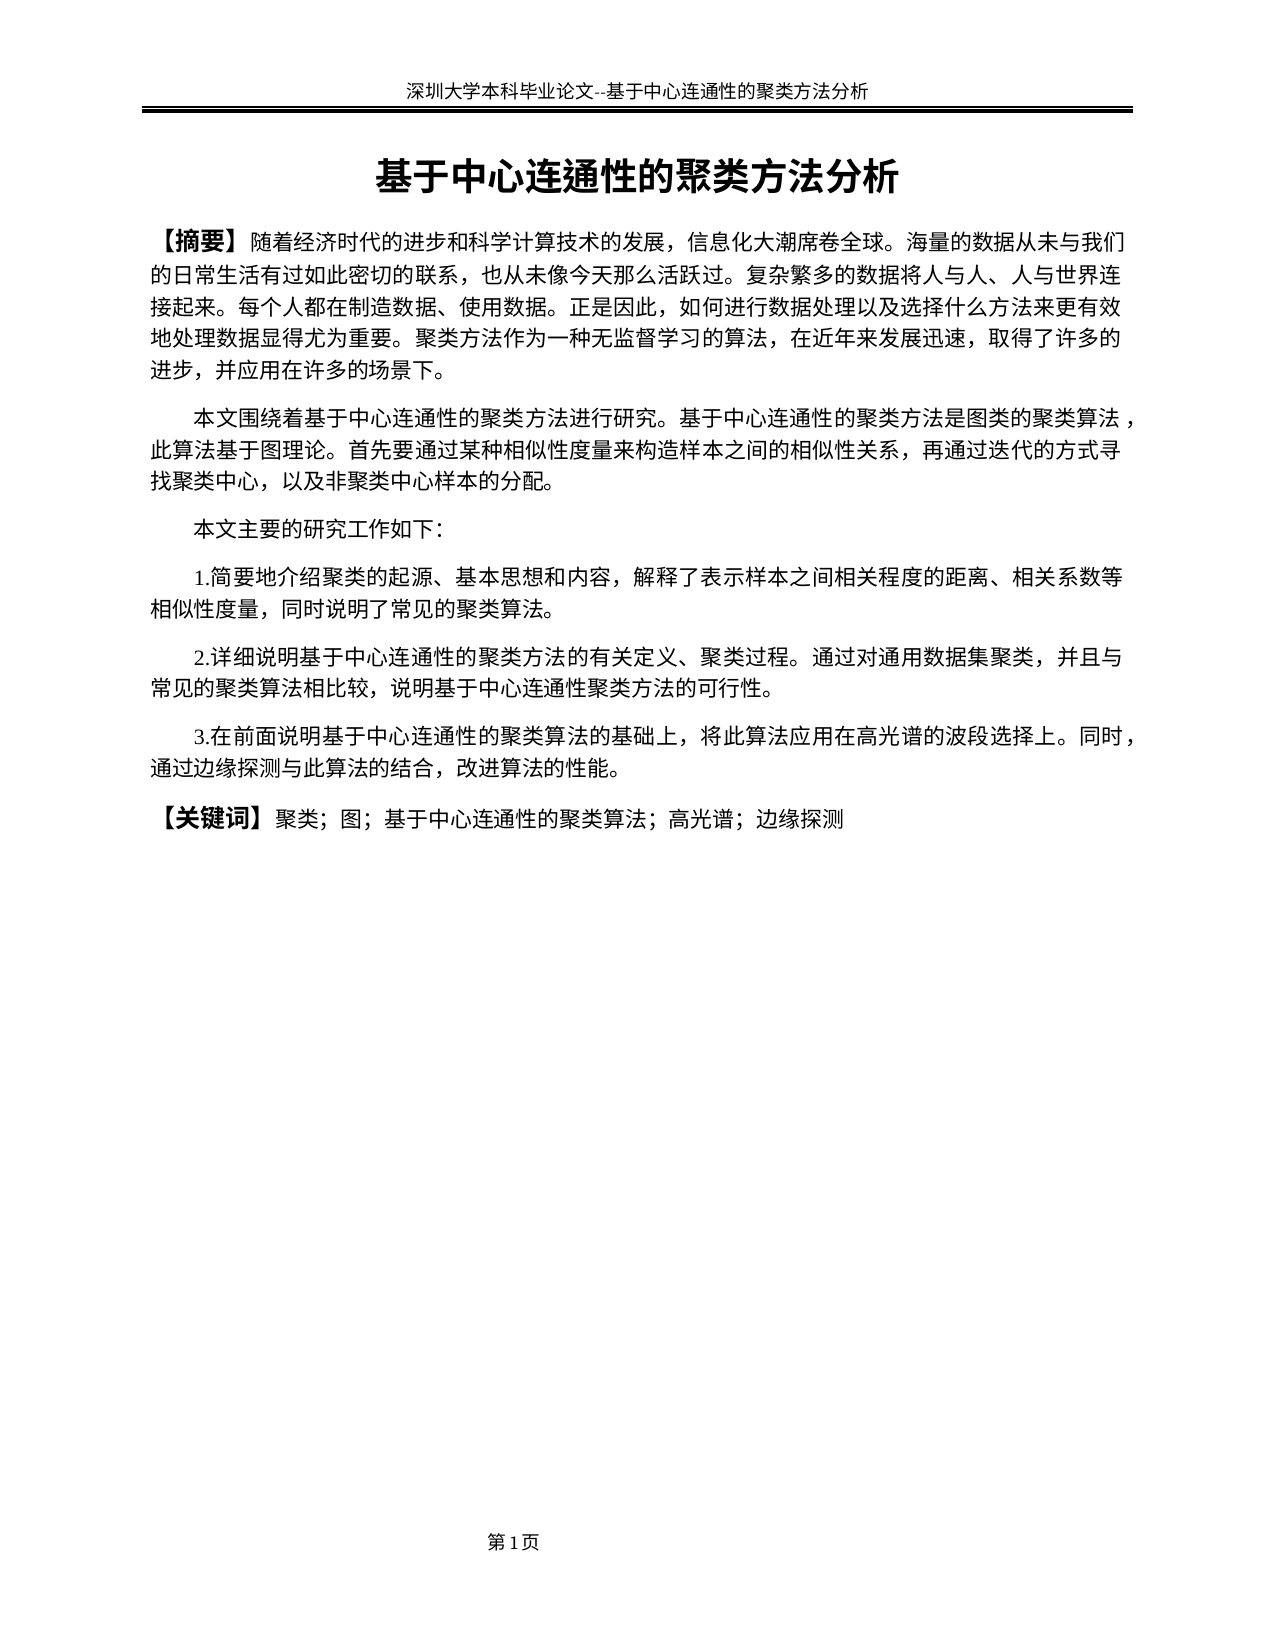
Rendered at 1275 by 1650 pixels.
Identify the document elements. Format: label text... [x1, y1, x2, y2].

text 本文主要的研究工作如下： [150, 512, 1125, 544]
text 基于中心连通性的聚类方法分析 [150, 150, 1125, 201]
list 1.简要地介绍聚类的起源、基本思想和内容，解释了表示样本之间相关程度的距离、相关系数等相似性度量，同时说明了常见的聚类算法。 [150, 560, 1125, 623]
list 3.在前面说明基于中心连通性的聚类算法的基础上，将此算法应用在高光谱的波段选择上。同时，通过边缘探测与此算法的结合，改进算法的性能。 [150, 719, 1125, 783]
list 【关键词】聚类；图；基于中心连通性的聚类算法；高光谱；边缘探测 [150, 799, 1125, 835]
text 【摘要】随着经济时代的进步和科学计算技术的发展，信息化大潮席卷全球。海量的数据从未与我们的日常生活有过如此密切的联系，也从未像今天那么活跃过。复杂繁多的数据将人与人、人与世界连接起来。每个人都在制造数据、使用数据。正是因此，如何进行数据处理以及选择什么方法来更有效地处理数据显得尤为重要。聚类方法作为一种无监督学习的算法，在近年来发展迅速，取得了许多的进步，并应用在许多的场景下。 [150, 222, 1125, 385]
list 2.详细说明基于中心连通性的聚类方法的有关定义、聚类过程。通过对通用数据集聚类，并且与常见的聚类算法相比较，说明基于中心连通性聚类方法的可行性。 [150, 640, 1125, 703]
text 本文围绕着基于中心连通性的聚类方法进行研究。基于中心连通性的聚类方法是图类的聚类算法，此算法基于图理论。首先要通过某种相似性度量来构造样本之间的相似性关系，再通过迭代的方式寻找聚类中心，以及非聚类中心样本的分配。 [150, 401, 1125, 496]
